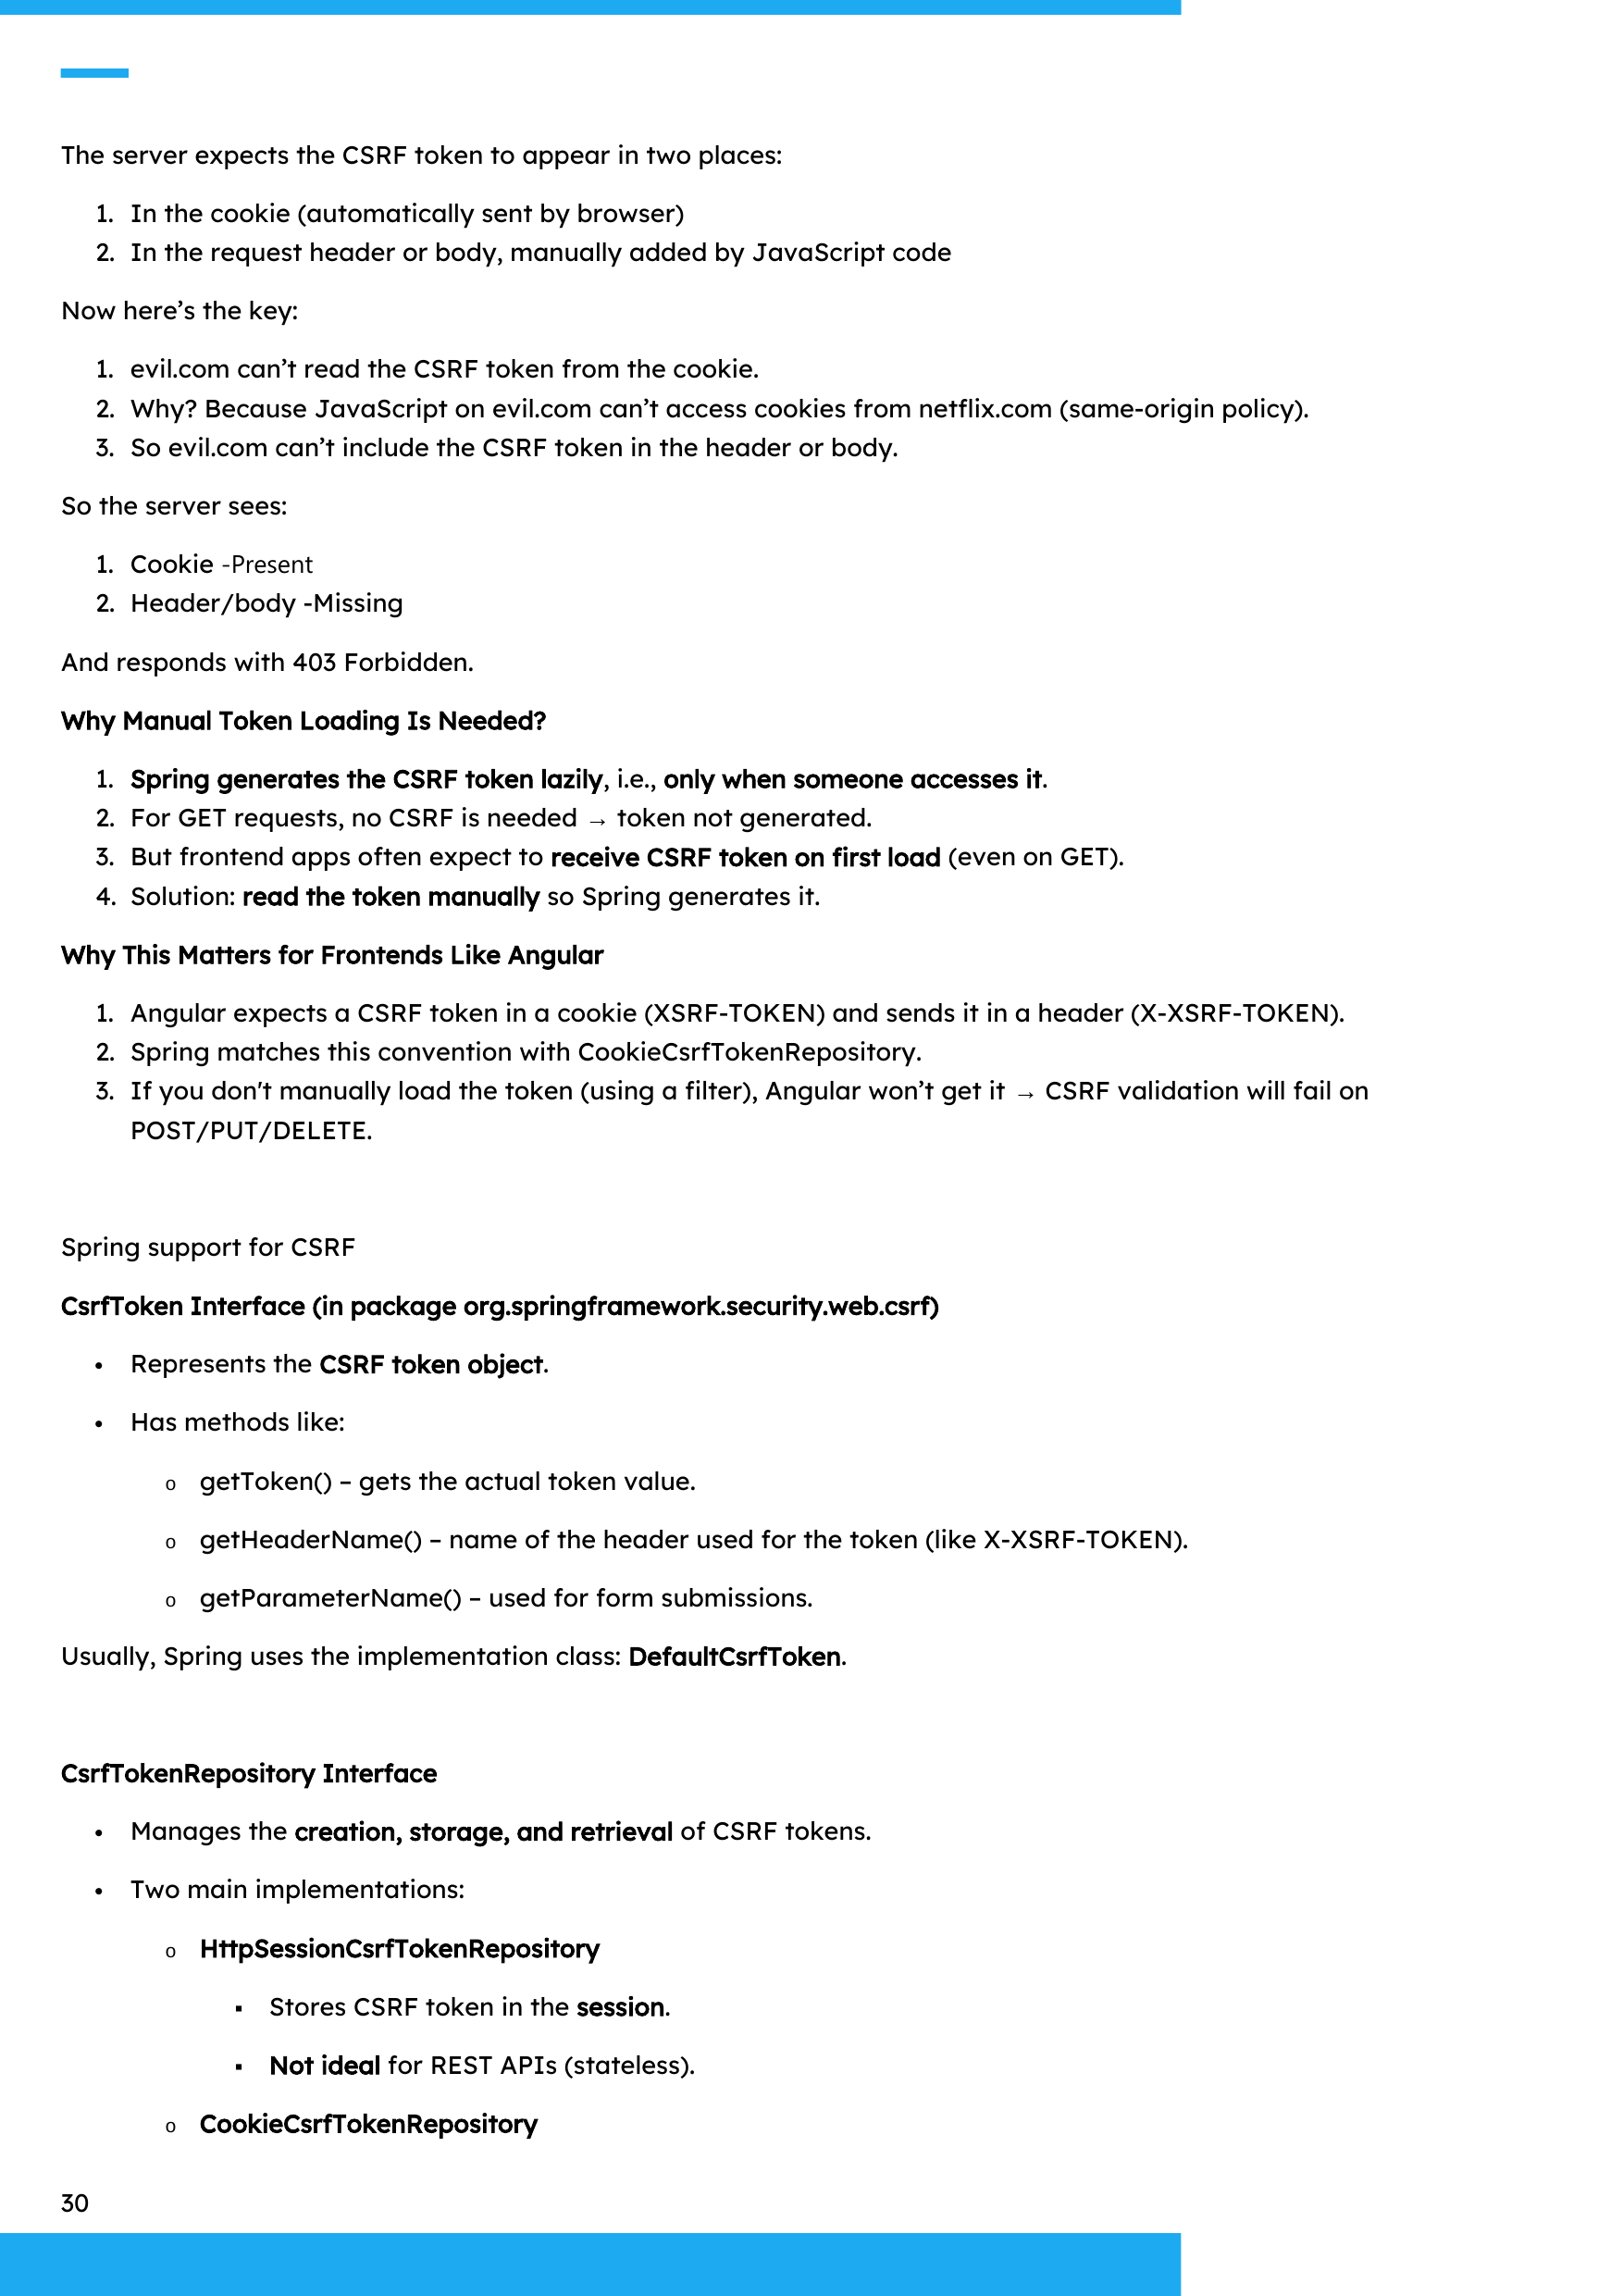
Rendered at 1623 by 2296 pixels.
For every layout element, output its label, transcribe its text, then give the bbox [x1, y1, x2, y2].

list Spring matches this convention with CookieCsrfTokenRepository. [95, 1036, 1526, 1067]
list evil.com can’t read the CSRF token from the cookie. [95, 354, 1526, 385]
text Now here’s the key: [61, 294, 1526, 326]
list For GET requests, no CSRF is needed → token not generated. [95, 801, 1526, 833]
picture [0, 0, 1182, 15]
list Solution: read the token manually so Spring generates it. [95, 880, 1526, 912]
text CsrfToken Interface (in package org.springframework.security.web.csrf) [61, 1289, 1526, 1321]
list But frontend apps often expect to receive CSRF token on first load (even on GET). [95, 841, 1526, 873]
list getParameterName() – used for form submissions. [165, 1582, 1526, 1613]
list Not ideal for REST APIs (stateless). [234, 2049, 1526, 2080]
list Stores CSRF token in the session. [234, 1991, 1526, 2022]
list In the request header or body, manually added by JavaScript code [95, 236, 1526, 267]
list Represents the CSRF token object. [95, 1348, 1526, 1380]
list getHeaderName() – name of the header used for the token (like X-XSRF-TOKEN). [165, 1523, 1526, 1555]
list Cookie -Present [95, 548, 1526, 579]
list getToken() – gets the actual token value. [165, 1465, 1526, 1496]
text CsrfTokenRepository Interface [61, 1756, 1526, 1788]
text Why This Matters for Frontends Like Angular [61, 938, 1526, 970]
text Spring support for CSRF [61, 1231, 1526, 1262]
list HttpSessionCsrfTokenRepository [165, 1932, 1526, 1964]
list Spring generates the CSRF token lazily, i.e., only when someone accesses it. [95, 763, 1526, 794]
text Why Manual Token Loading Is Needed? [61, 704, 1526, 736]
list In the cookie (automatically sent by browser) [95, 197, 1526, 229]
list So evil.com can’t include the CSRF token in the header or body. [95, 431, 1526, 463]
list Has methods like: [95, 1407, 1526, 1438]
text So the server sees: [61, 490, 1526, 521]
list Header/body -Missing [95, 588, 1526, 619]
picture [60, 68, 129, 78]
list Why? Because JavaScript on evil.com can’t access cookies from netflix.com (same-origin policy). [95, 392, 1526, 424]
text Usually, Spring uses the implementation class: DefaultCsrfToken. [61, 1640, 1526, 1671]
picture [0, 2233, 1182, 2296]
list Two main implementations: [95, 1874, 1526, 1905]
list Angular expects a CSRF token in a cookie (XSRF-TOKEN) and sends it in a header (X-XSRF-TOKEN). [95, 997, 1526, 1028]
list CookieCsrfTokenRepository [165, 2107, 1526, 2139]
list If you don't manually load the token (using a filter), Angular won’t get it → CSRF validation will fail on POST/PUT/DELETE. [95, 1075, 1526, 1146]
text And responds with 403 Forbidden. [61, 646, 1526, 677]
text The server expects the CSRF token to appear in two places: [61, 139, 1526, 170]
list Manages the creation, storage, and retrieval of CSRF tokens. [95, 1816, 1526, 1847]
